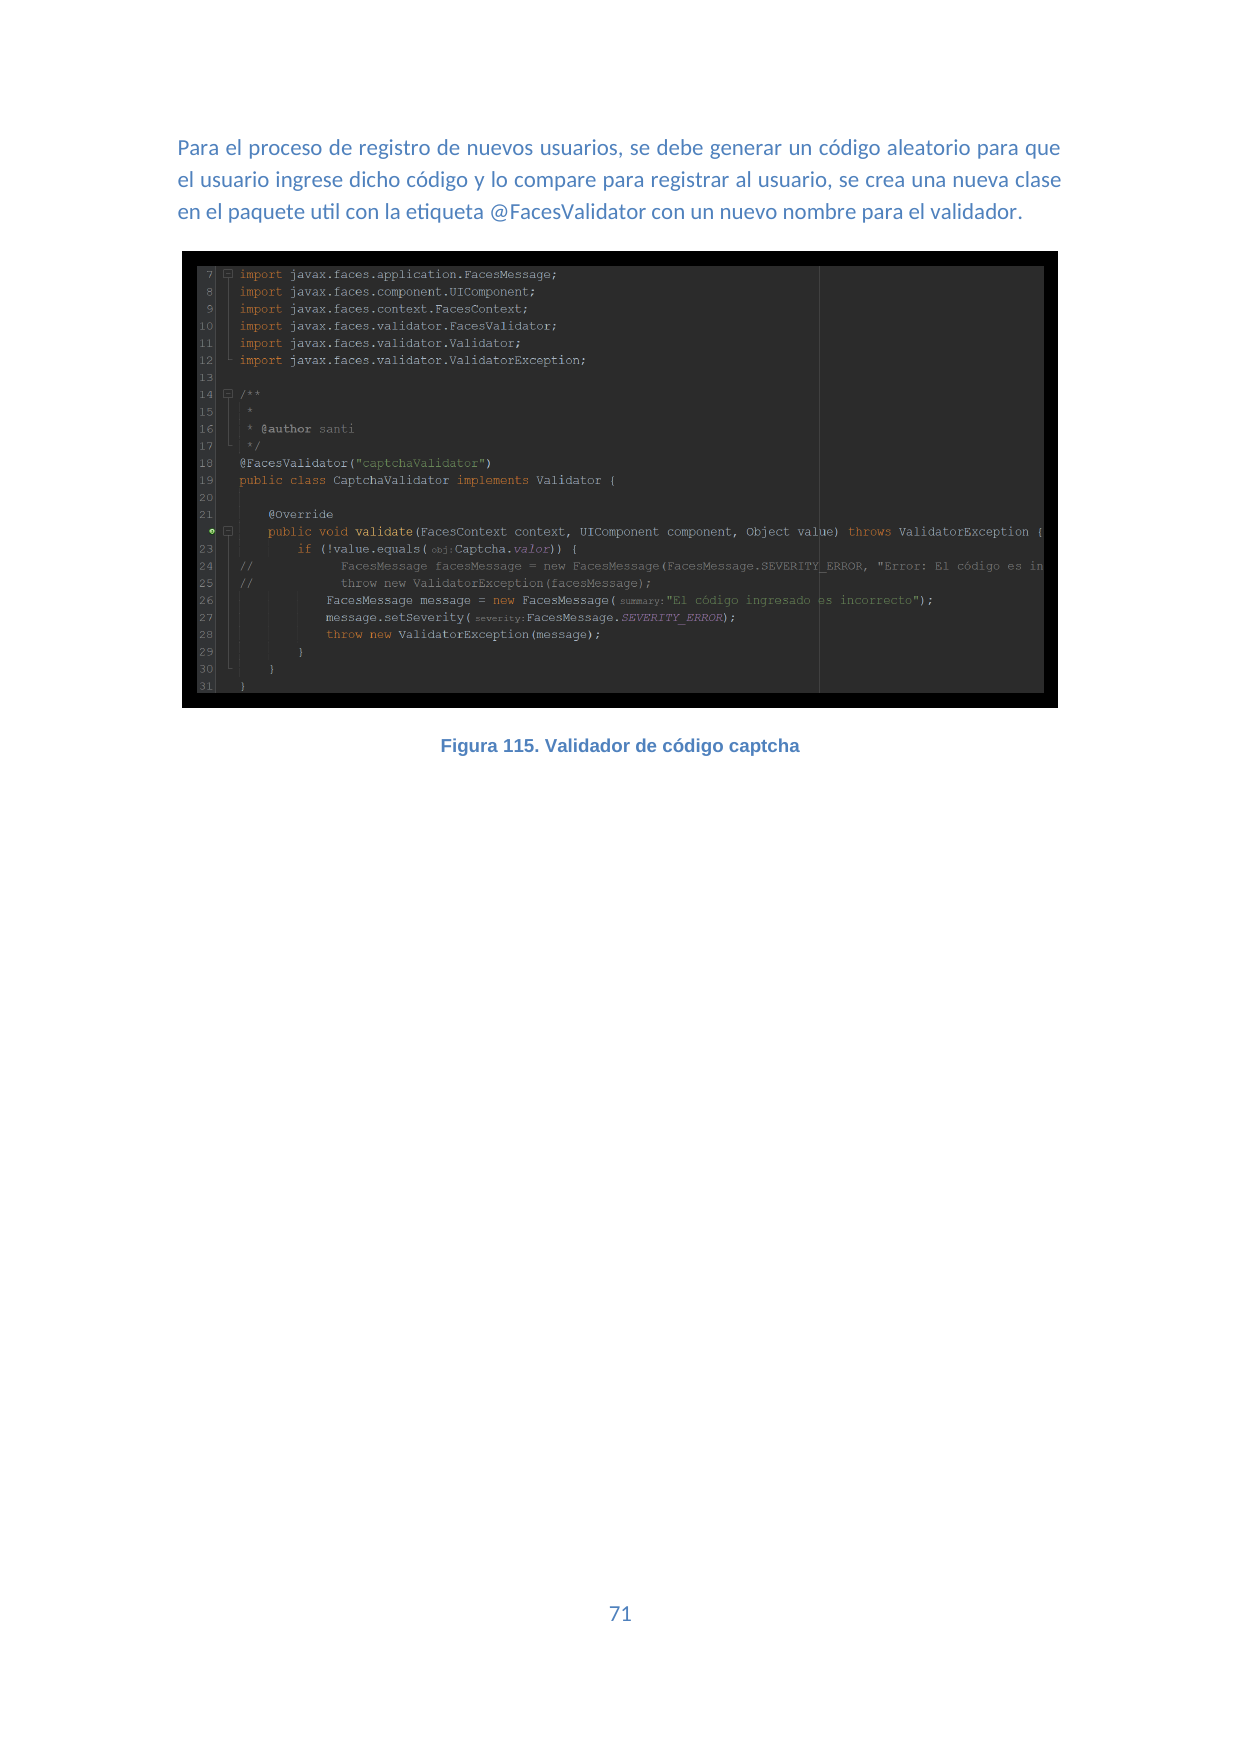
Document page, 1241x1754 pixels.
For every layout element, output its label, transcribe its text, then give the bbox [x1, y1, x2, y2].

text Para el proceso de registro de nuevos usuarios, se debe generar un código aleatorio para que el usuario ingrese dicho código y lo compare para registrar al usuario, se crea una nueva clase en el paquete util con la etiqueta @FacesValidator con un nuevo nombre para el validador. [177, 133, 1063, 225]
picture [197, 266, 1044, 693]
